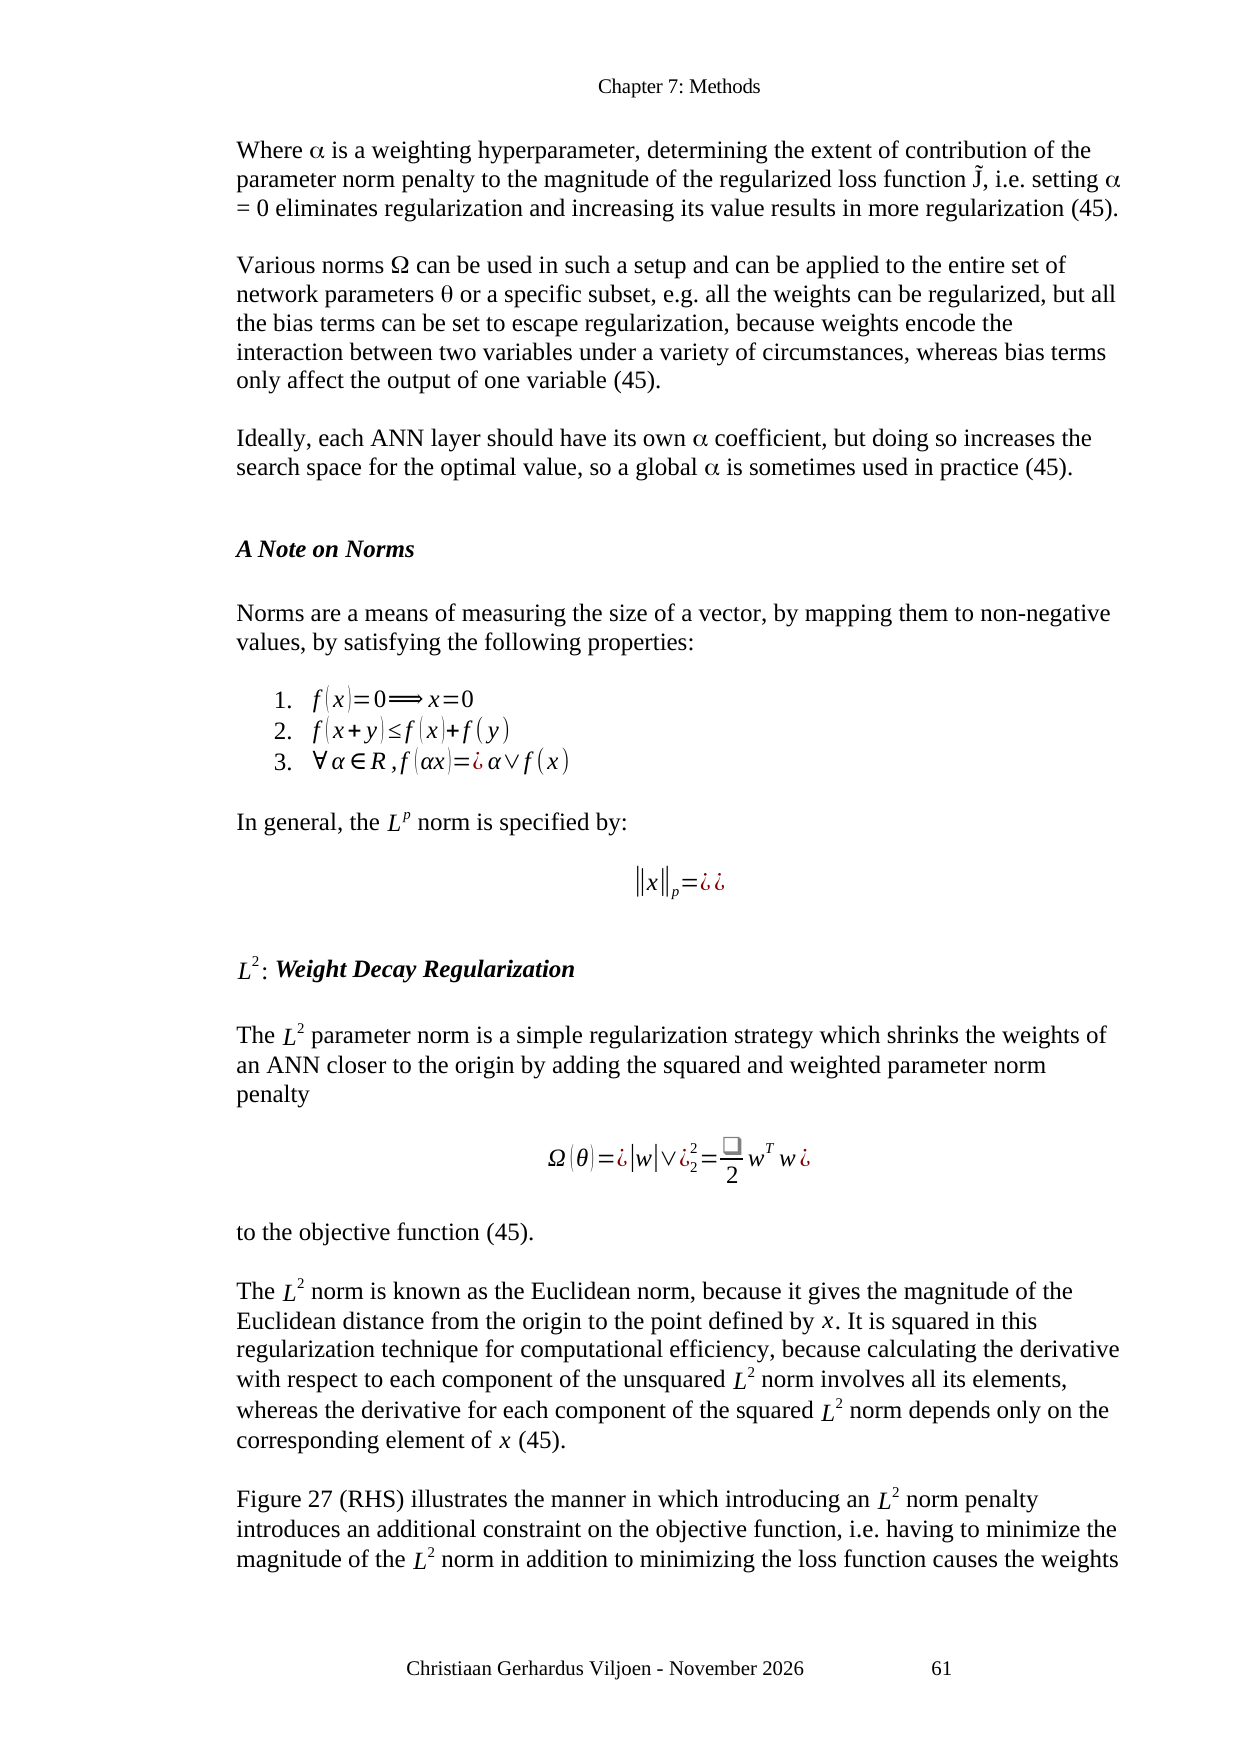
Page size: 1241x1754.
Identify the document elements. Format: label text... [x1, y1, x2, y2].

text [236, 1483, 1122, 1574]
text Various norms can be used in such a setup and can be applied to the entire set of network parameters or a specific subset, e.g. all the weights can be regularized, but all the bias terms can be set to escape regularization, because weights encode the interaction between two variables under a variety of circumstances, whereas bias terms only affect the output of one variable . [236, 250, 1122, 394]
text The parameter norm is a simple regularization strategy which shrinks the weights of an ANN closer to the origin by adding the squared and weighted parameter norm penalty [236, 1019, 1122, 1108]
text Norms are a means of measuring the size of a vector, by mapping them to non-negative values, by satisfying the following properties: [236, 598, 1122, 655]
subtitle A Note on Norms [236, 534, 1122, 563]
text Where is a weighting hyperparameter, determining the extent of contribution of the parameter norm penalty to the magnitude of the regularized loss function J̃, i.e. setting = 0 eliminates regularization and increasing its value results in more regularization . [236, 135, 1122, 222]
text In general, the norm is specified by: [236, 805, 1122, 837]
text to the objective function . [236, 1217, 1122, 1246]
text The norm is known as the Euclidean norm, because it gives the magnitude of the Euclidean distance from the origin to the point defined by . It is squared in this regularization technique for computational efficiency, because calculating the derivative with respect to each component of the unsquared norm involves all its elements, whereas the derivative for each component of the squared norm depends only on the corresponding element of . [236, 1275, 1122, 1454]
subtitle Weight Decay Regularization [236, 953, 1122, 984]
text Ideally, each ANN layer should have its own coefficient, but doing so increases the search space for the optimal value, so a global is sometimes used in practice . [236, 423, 1122, 480]
